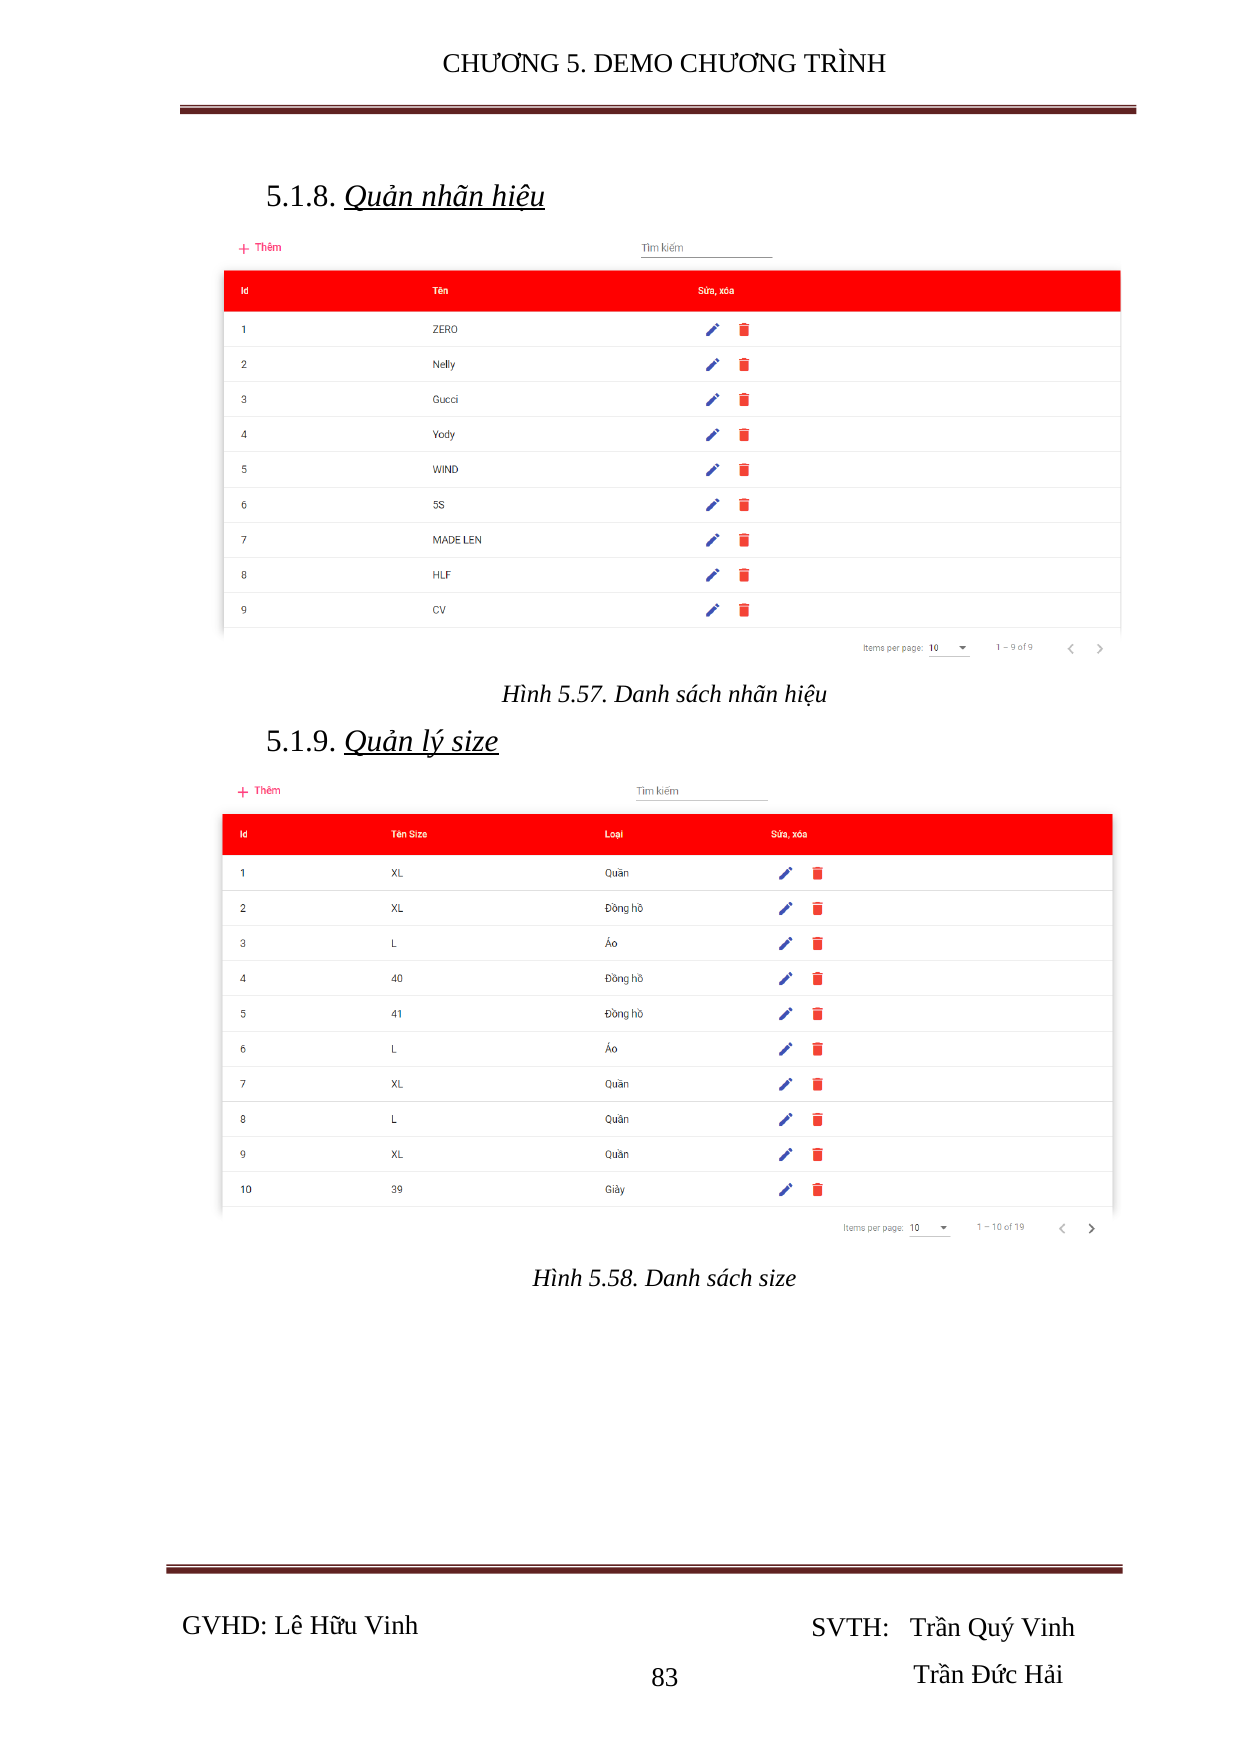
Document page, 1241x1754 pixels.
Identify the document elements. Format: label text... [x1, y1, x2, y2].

picture [206, 775, 1122, 1248]
subtitle Quản lý size [207, 722, 1122, 758]
picture [206, 231, 1122, 664]
subtitle Quản nhãn hiệu [207, 177, 1122, 213]
